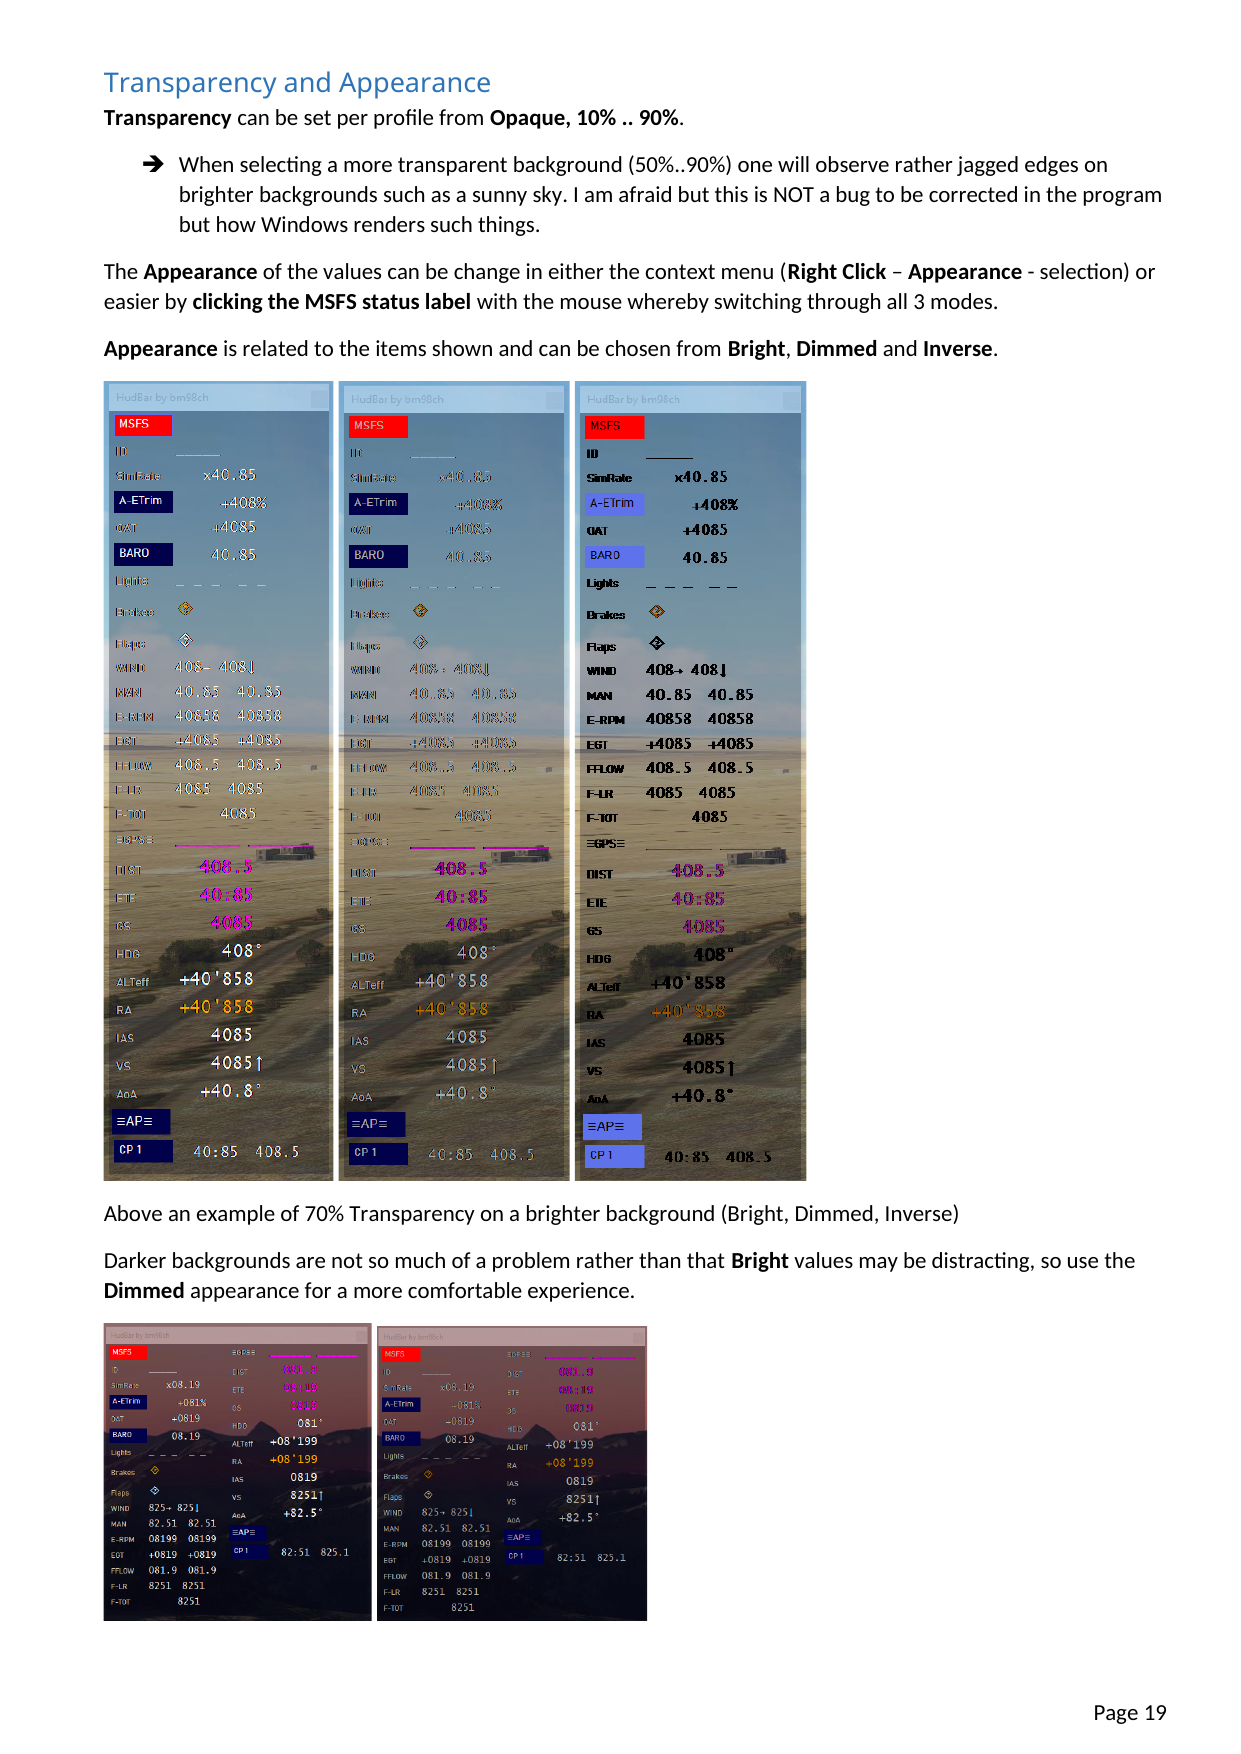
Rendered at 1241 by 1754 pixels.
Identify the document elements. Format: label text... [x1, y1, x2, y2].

picture [103, 381, 334, 1181]
text Appearance is related to the items shown and can be chosen from Bright, Dimmed and Inverse. [103, 334, 1167, 362]
picture [103, 1323, 372, 1621]
subtitle Transparency and Appearance [103, 63, 1167, 100]
text Darker backgrounds are not so much of a problem rather than that Bright values may be distracting, so use the Dimmed appearance for a more comfortable experience. [103, 1246, 1167, 1304]
picture [377, 1326, 648, 1621]
picture [338, 381, 570, 1181]
text Above an example of 70% Transparency on a brighter background (Bright, Dimmed, Inverse) [103, 1199, 1167, 1227]
list When selecting a more transparent background (50%..90%) one will observe rather jagged edges on brighter backgrounds such as a sunny sky. I am afraid but this is NOT a bug to be corrected in the program but how Windows renders such things. [141, 150, 1167, 238]
picture [574, 381, 807, 1181]
text Transparency can be set per profile from Opaque, 10% .. 90%. [103, 103, 1167, 131]
text The Appearance of the values can be change in either the context menu (Right Click – Appearance - selection) or easier by clicking the MSFS status label with the mouse whereby switching through all 3 modes. [103, 257, 1167, 315]
